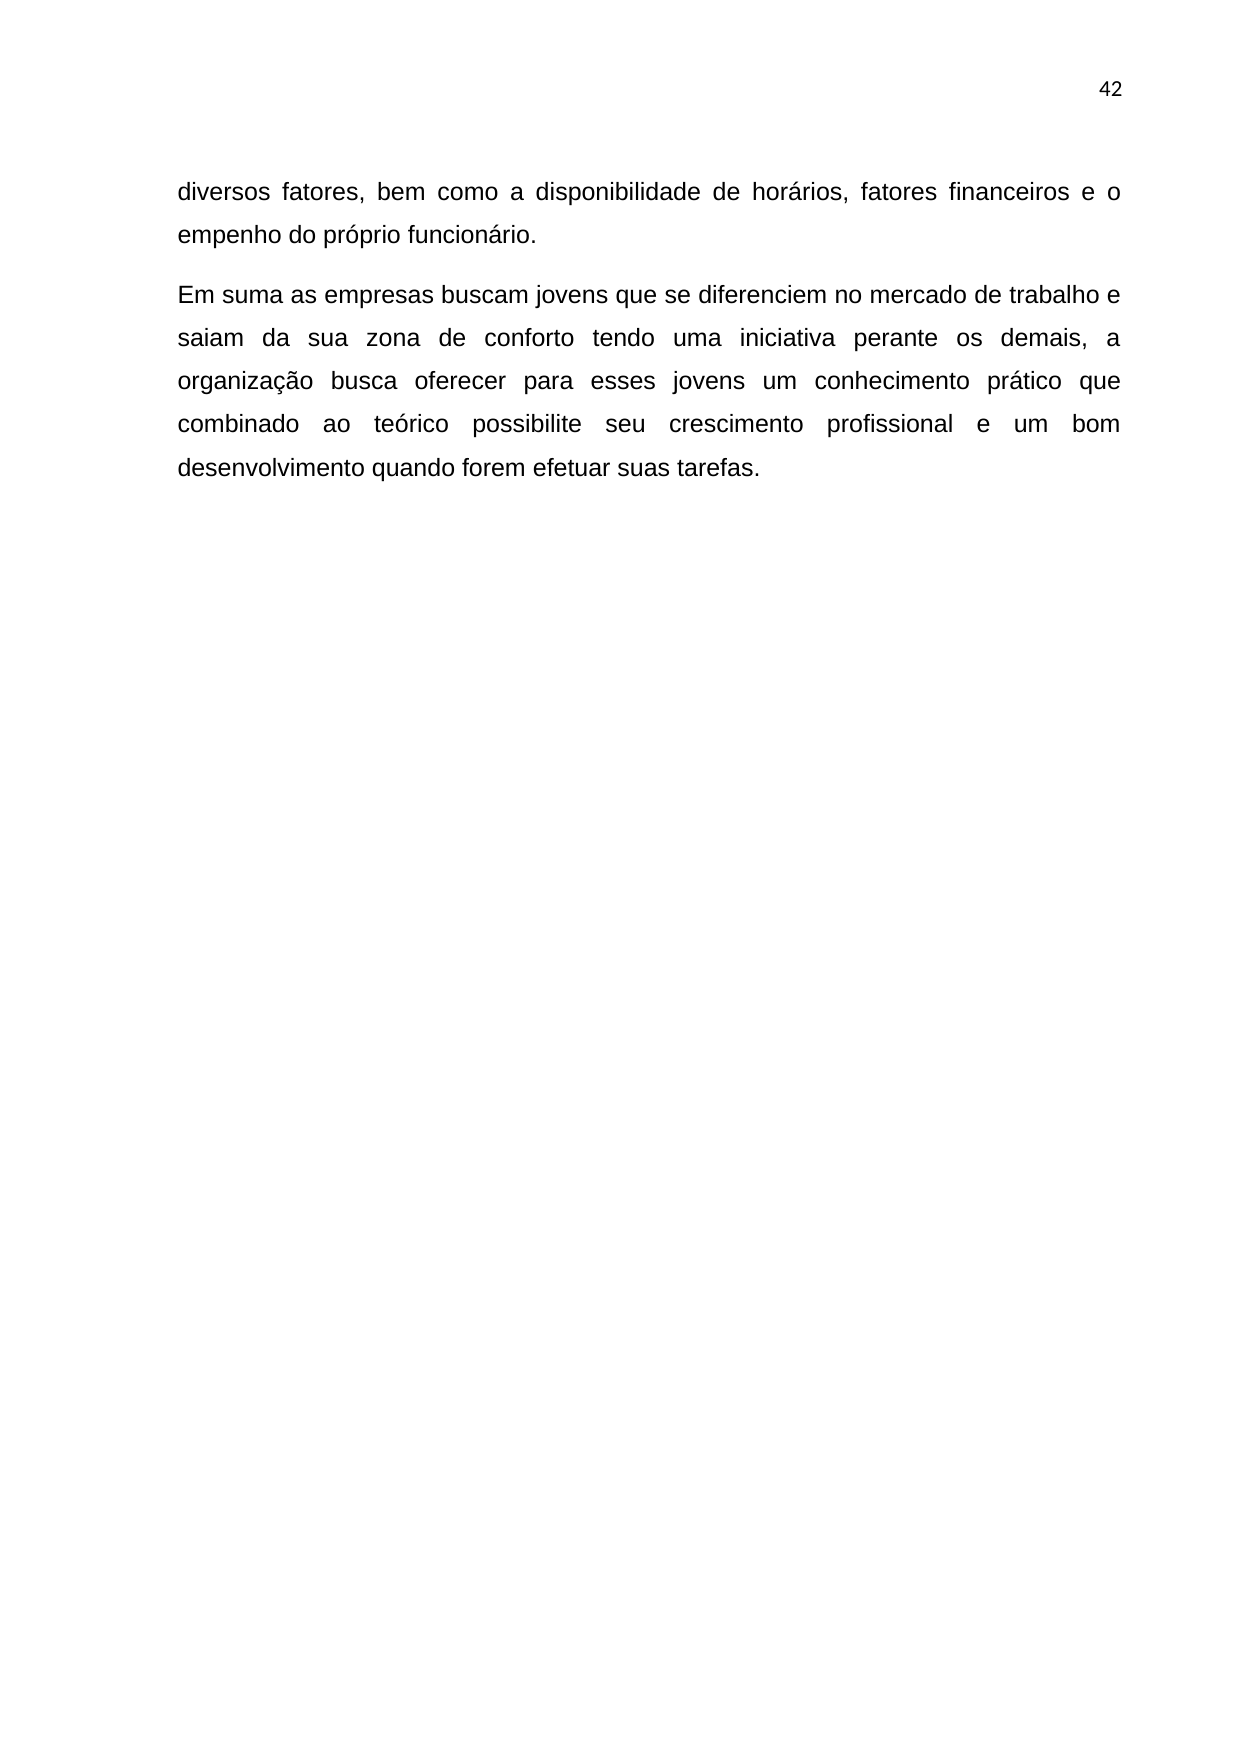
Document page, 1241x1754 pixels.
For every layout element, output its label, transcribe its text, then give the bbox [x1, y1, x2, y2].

text Em suma as empresas buscam jovens que se diferenciem no mercado de trabalho e saiam da sua zona de conforto tendo uma iniciativa perante os demais, a organização busca oferecer para esses jovens um conhecimento prático que combinado ao teórico possibilite seu crescimento profissional e um bom desenvolvimento quando forem efetuar suas tarefas. [177, 280, 1122, 481]
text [177, 177, 1122, 249]
